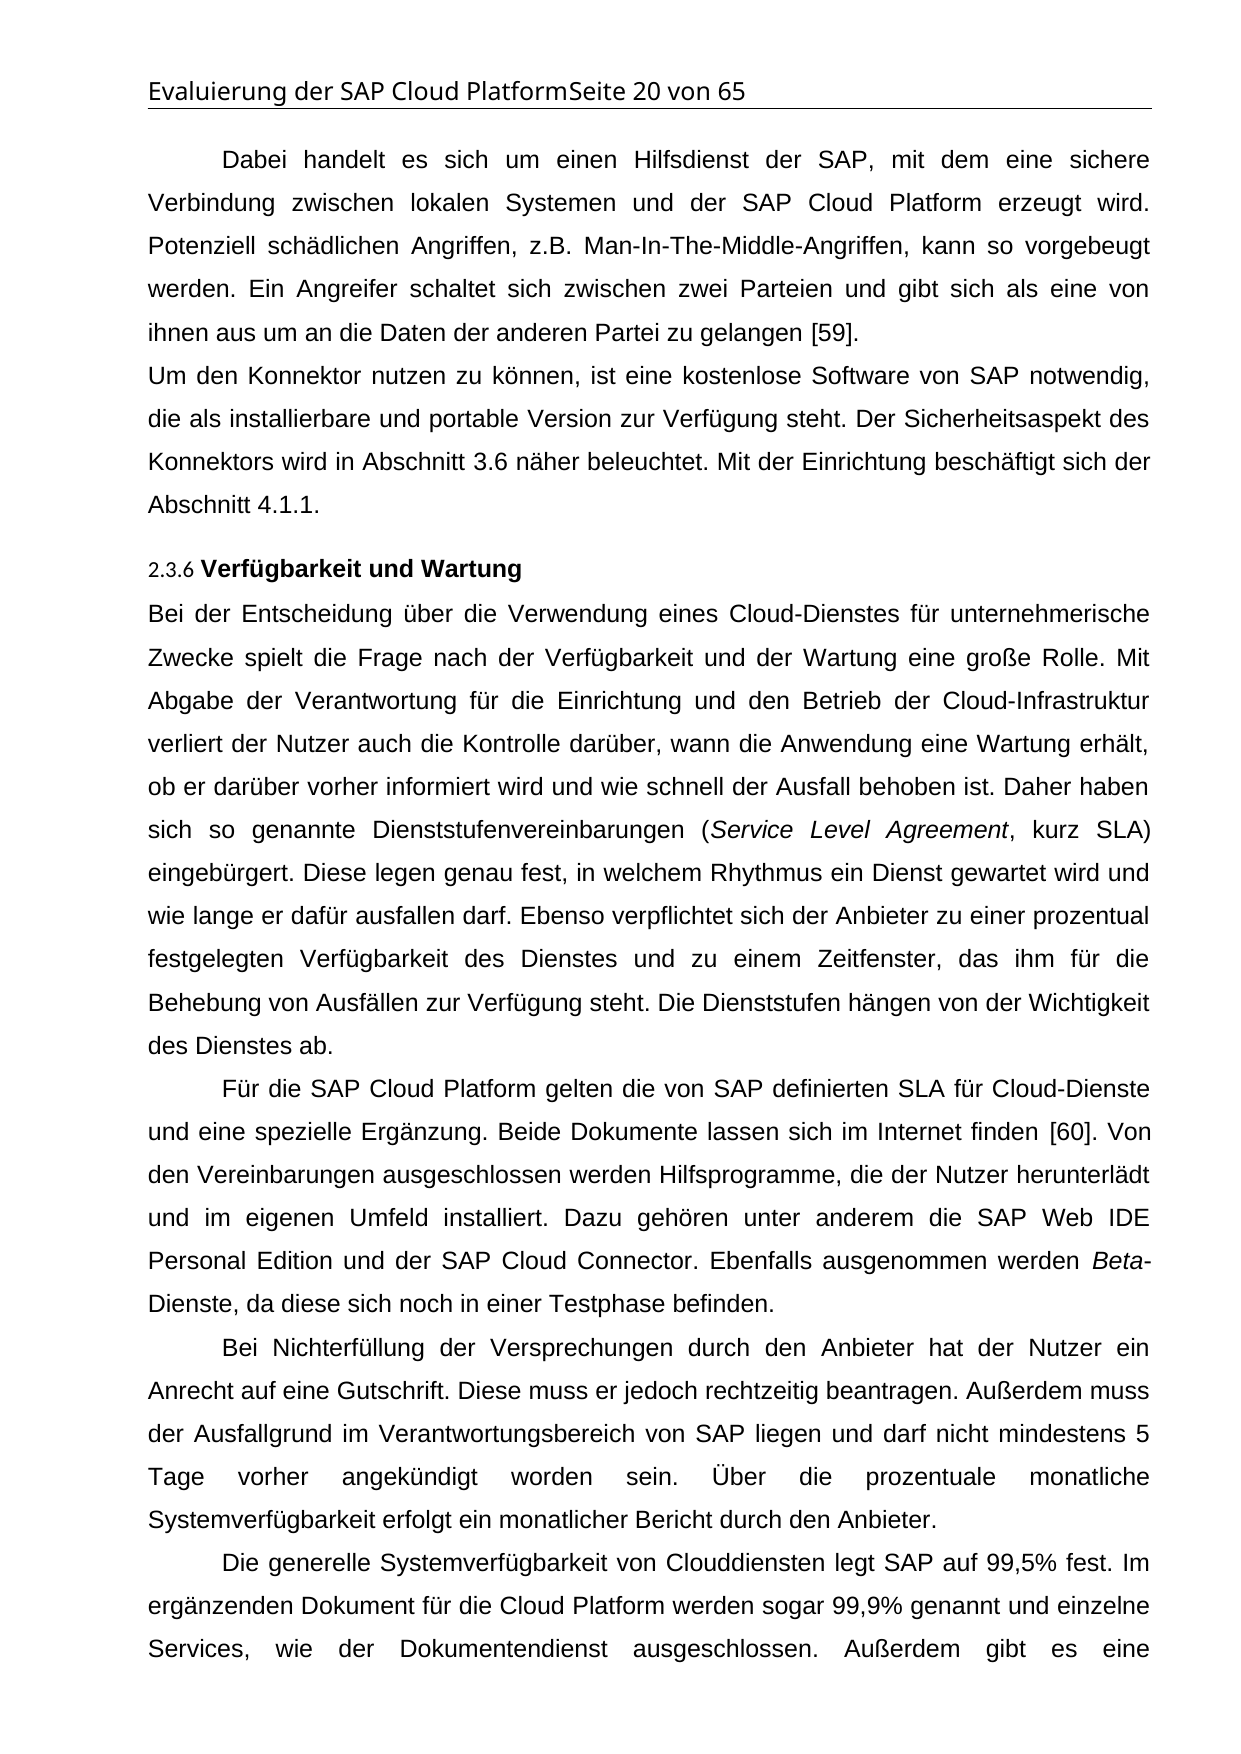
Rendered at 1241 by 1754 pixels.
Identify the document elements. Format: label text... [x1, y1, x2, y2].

text Für die SAP Cloud Platform gelten die von SAP definierten SLA für Cloud-Dienste und eine spezielle Ergänzung. Beide Dokumente lassen sich im Internet finden . Von den Vereinbarungen ausgeschlossen werden Hilfsprogramme, die der Nutzer herunterlädt und im eigenen Umfeld installiert. Dazu gehören unter anderem die SAP Web IDE Personal Edition und der SAP Cloud Connector. Ebenfalls ausgenommen werden Beta-Dienste, da diese sich noch in einer Testphase befinden. [148, 1074, 1152, 1318]
text Bei der Entscheidung über die Verwendung eines Cloud-Dienstes für unternehmerische Zwecke spielt die Frage nach der Verfügbarkeit und der Wartung eine große Rolle. Mit Abgabe der Verantwortung für die Einrichtung und den Betrieb der Cloud-Infrastruktur verliert der Nutzer auch die Kontrolle darüber, wann die Anwendung eine Wartung erhält, ob er darüber vorher informiert wird und wie schnell der Ausfall behoben ist. Daher haben sich so genannte Dienststufenvereinbarungen (Service Level Agreement, kurz SLA) eingebürgert. Diese legen genau fest, in welchem Rhythmus ein Dienst gewartet wird und wie lange er dafür ausfallen darf. Ebenso verpflichtet sich der Anbieter zu einer prozentual festgelegten Verfügbarkeit des Dienstes und zu einem Zeitfenster, das ihm für die Behebung von Ausfällen zur Verfügung steht. Die Dienststufen hängen von der Wichtigkeit des Dienstes ab. [148, 599, 1152, 1059]
text Bei Nichterfüllung der Versprechungen durch den Anbieter hat der Nutzer ein Anrecht auf eine Gutschrift. Diese muss er jedoch rechtzeitig beantragen. Außerdem muss der Ausfallgrund im Verantwortungsbereich von SAP liegen und darf nicht mindestens 5 Tage vorher angekündigt worden sein. Über die prozentuale monatliche Systemverfügbarkeit erfolgt ein monatlicher Bericht durch den Anbieter. [148, 1333, 1152, 1534]
text Dabei handelt es sich um einen Hilfsdienst der SAP, mit dem eine sichere Verbindung zwischen lokalen Systemen und der SAP Cloud Platform erzeugt wird. Potenziell schädlichen Angriffen, z.B. Man-In-The-Middle-Angriffen, kann so vorgebeugt werden. Ein Angreifer schaltet sich zwischen zwei Parteien und gibt sich als eine von ihnen aus um an die Daten der anderen Partei zu gelangen . [148, 145, 1152, 346]
text Um den Konnektor nutzen zu können, ist eine kostenlose Software von SAP notwendig, die als installierbare und portable Version zur Verfügung steht. Der Sicherheitsaspekt des Konnektors wird in Abschnitt 3.6 näher beleuchtet. Mit der Einrichtung beschäftigt sich der Abschnitt 4.1.1. [148, 361, 1152, 519]
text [148, 1548, 1152, 1663]
subtitle Verfügbarkeit und Wartung [148, 554, 1152, 583]
